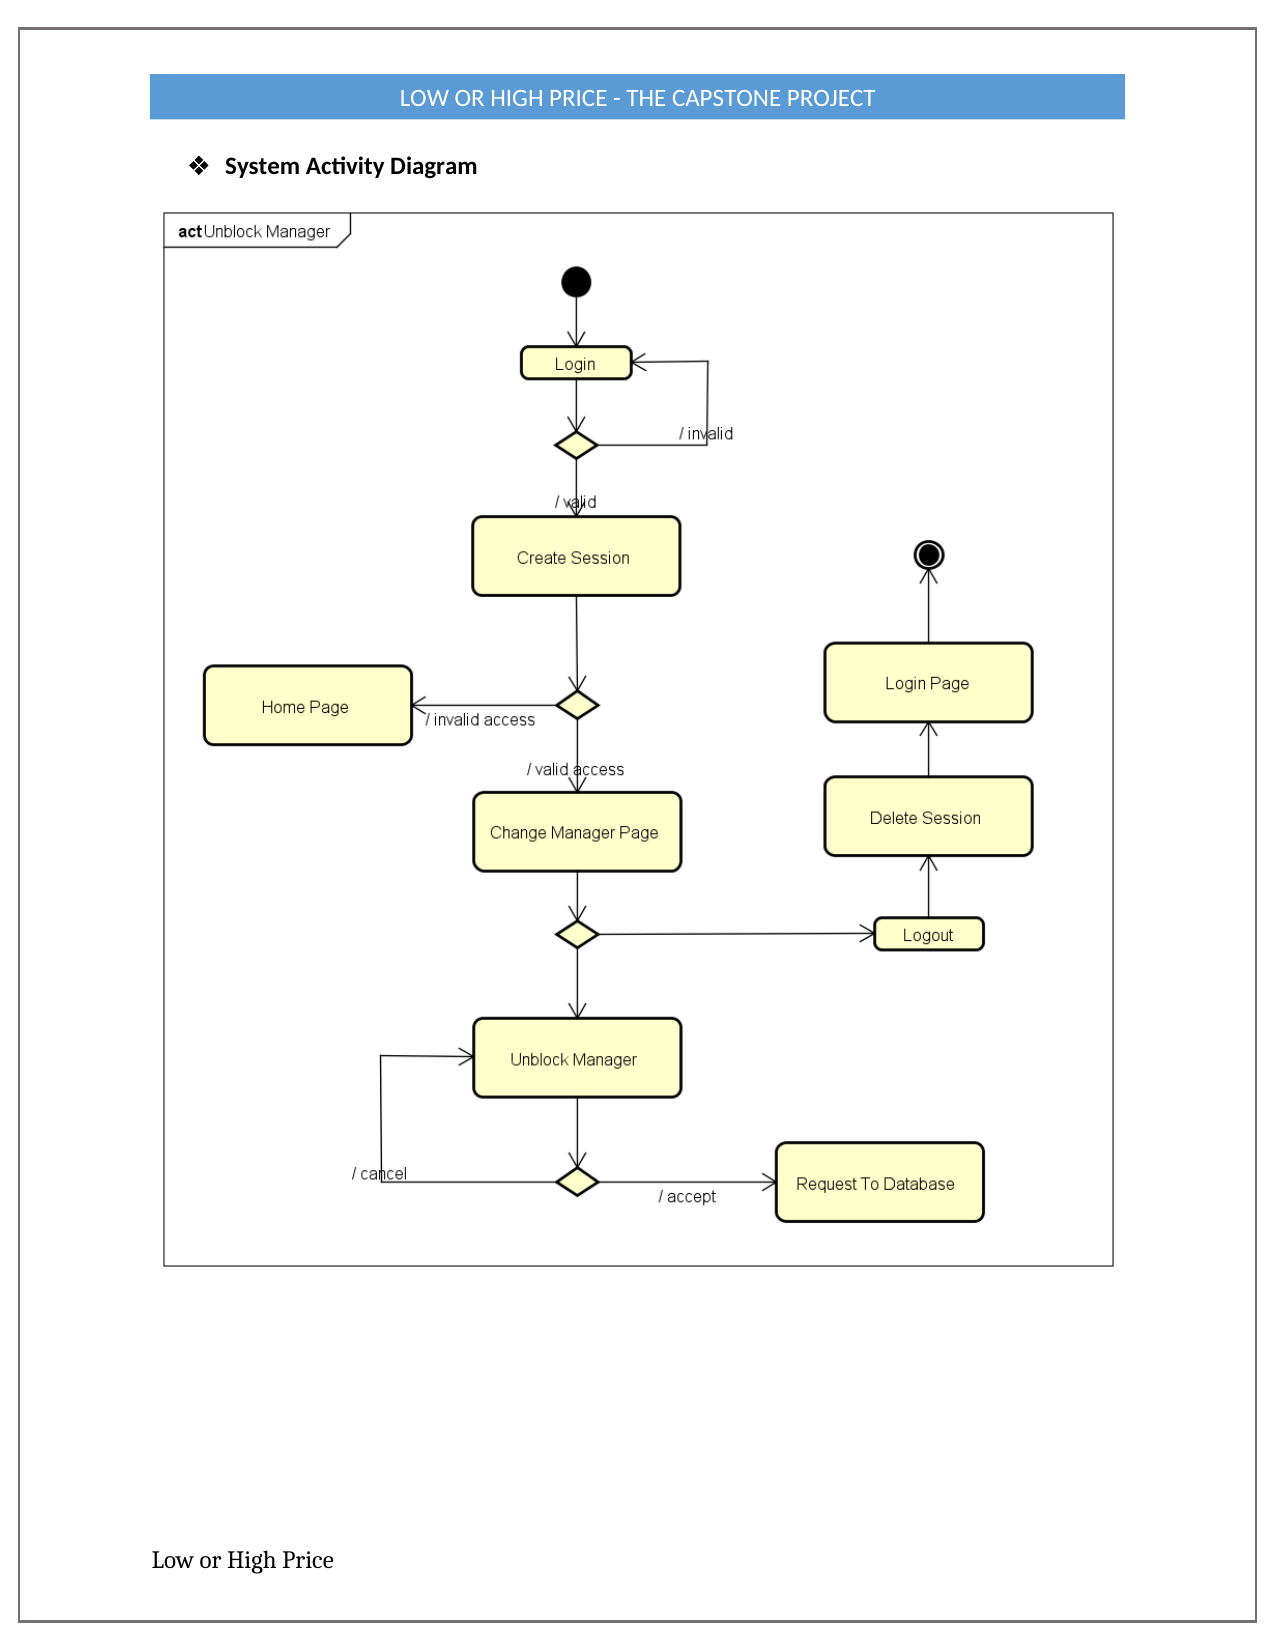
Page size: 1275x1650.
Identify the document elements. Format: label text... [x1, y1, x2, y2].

list System Activity Diagram [187, 150, 1125, 181]
picture [150, 199, 1125, 1279]
